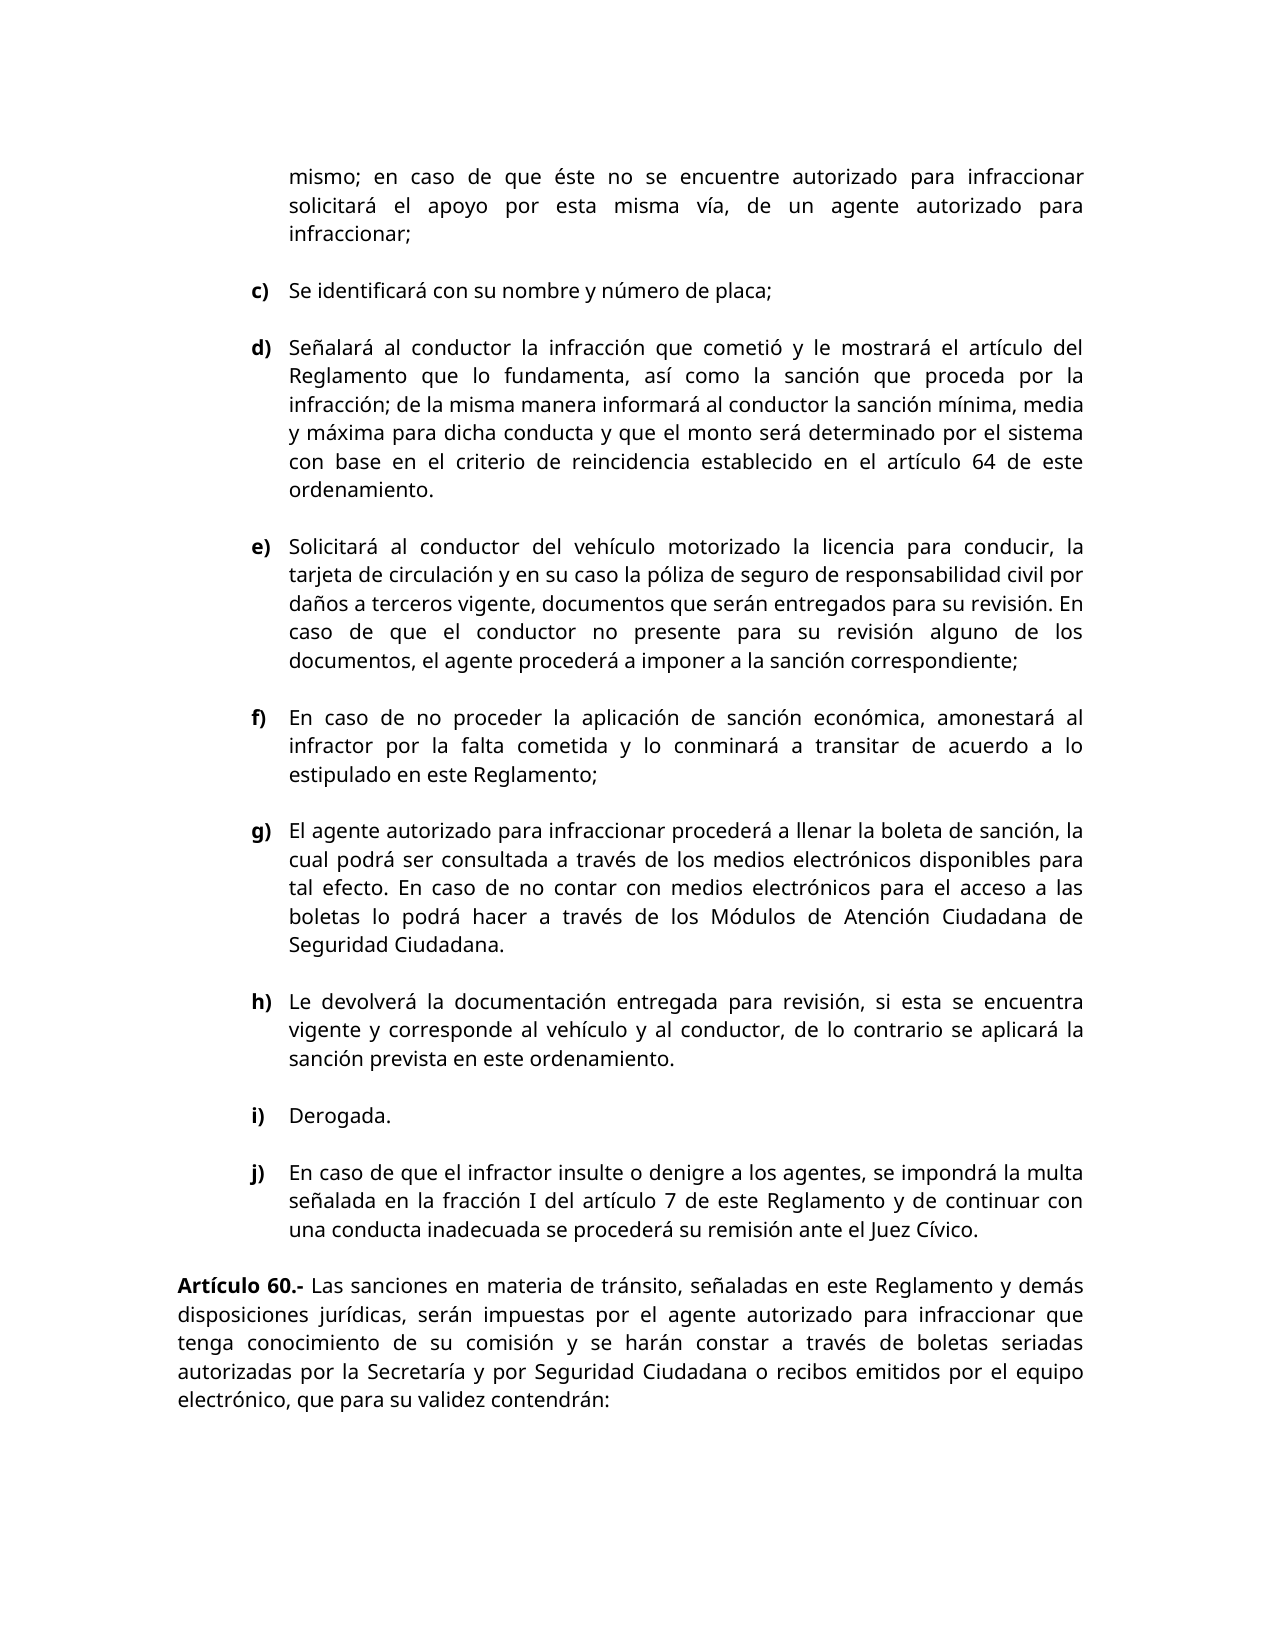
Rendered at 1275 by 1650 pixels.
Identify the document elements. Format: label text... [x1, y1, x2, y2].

list Solicitará al conductor del vehículo motorizado la licencia para conducir, la tarjeta de circulación y en su caso la póliza de seguro de responsabilidad civil por daños a terceros vigente, documentos que serán entregados para su revisión. En caso de que el conductor no presente para su revisión alguno de los documentos, el agente procederá a imponer a la sanción correspondiente; [251, 532, 1085, 674]
text Artículo 60.- Las sanciones en materia de tránsito, señaladas en este Reglamento y demás disposiciones jurídicas, serán impuestas por el agente autorizado para infraccionar que tenga conocimiento de su comisión y se harán constar a través de boletas seriadas autorizadas por la Secretaría y por Seguridad Ciudadana o recibos emitidos por el equipo electrónico, que para su validez contendrán: [177, 1272, 1085, 1414]
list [251, 162, 1085, 248]
list En caso de no proceder la aplicación de sanción económica, amonestará al infractor por la falta cometida y lo conminará a transitar de acuerdo a lo estipulado en este Reglamento; [251, 703, 1085, 788]
list Señalará al conductor la infracción que cometió y le mostrará el artículo del Reglamento que lo fundamenta, así como la sanción que proceda por la infracción; de la misma manera informará al conductor la sanción mínima, media y máxima para dicha conducta y que el monto será determinado por el sistema con base en el criterio de reincidencia establecido en el artículo 64 de este ordenamiento. [251, 333, 1085, 504]
list Derogada. [251, 1101, 1085, 1129]
list En caso de que el infractor insulte o denigre a los agentes, se impondrá la multa señalada en la fracción I del artículo 7 de este Reglamento y de continuar con una conducta inadecuada se procederá su remisión ante el Juez Cívico. [251, 1158, 1085, 1243]
list Se identificará con su nombre y número de placa; [251, 276, 1085, 305]
list El agente autorizado para infraccionar procederá a llenar la boleta de sanción, la cual podrá ser consultada a través de los medios electrónicos disponibles para tal efecto. En caso de no contar con medios electrónicos para el acceso a las boletas lo podrá hacer a través de los Módulos de Atención Ciudadana de Seguridad Ciudadana. [251, 817, 1085, 959]
list Le devolverá la documentación entregada para revisión, si esta se encuentra vigente y corresponde al vehículo y al conductor, de lo contrario se aplicará la sanción prevista en este ordenamiento. [251, 987, 1085, 1072]
